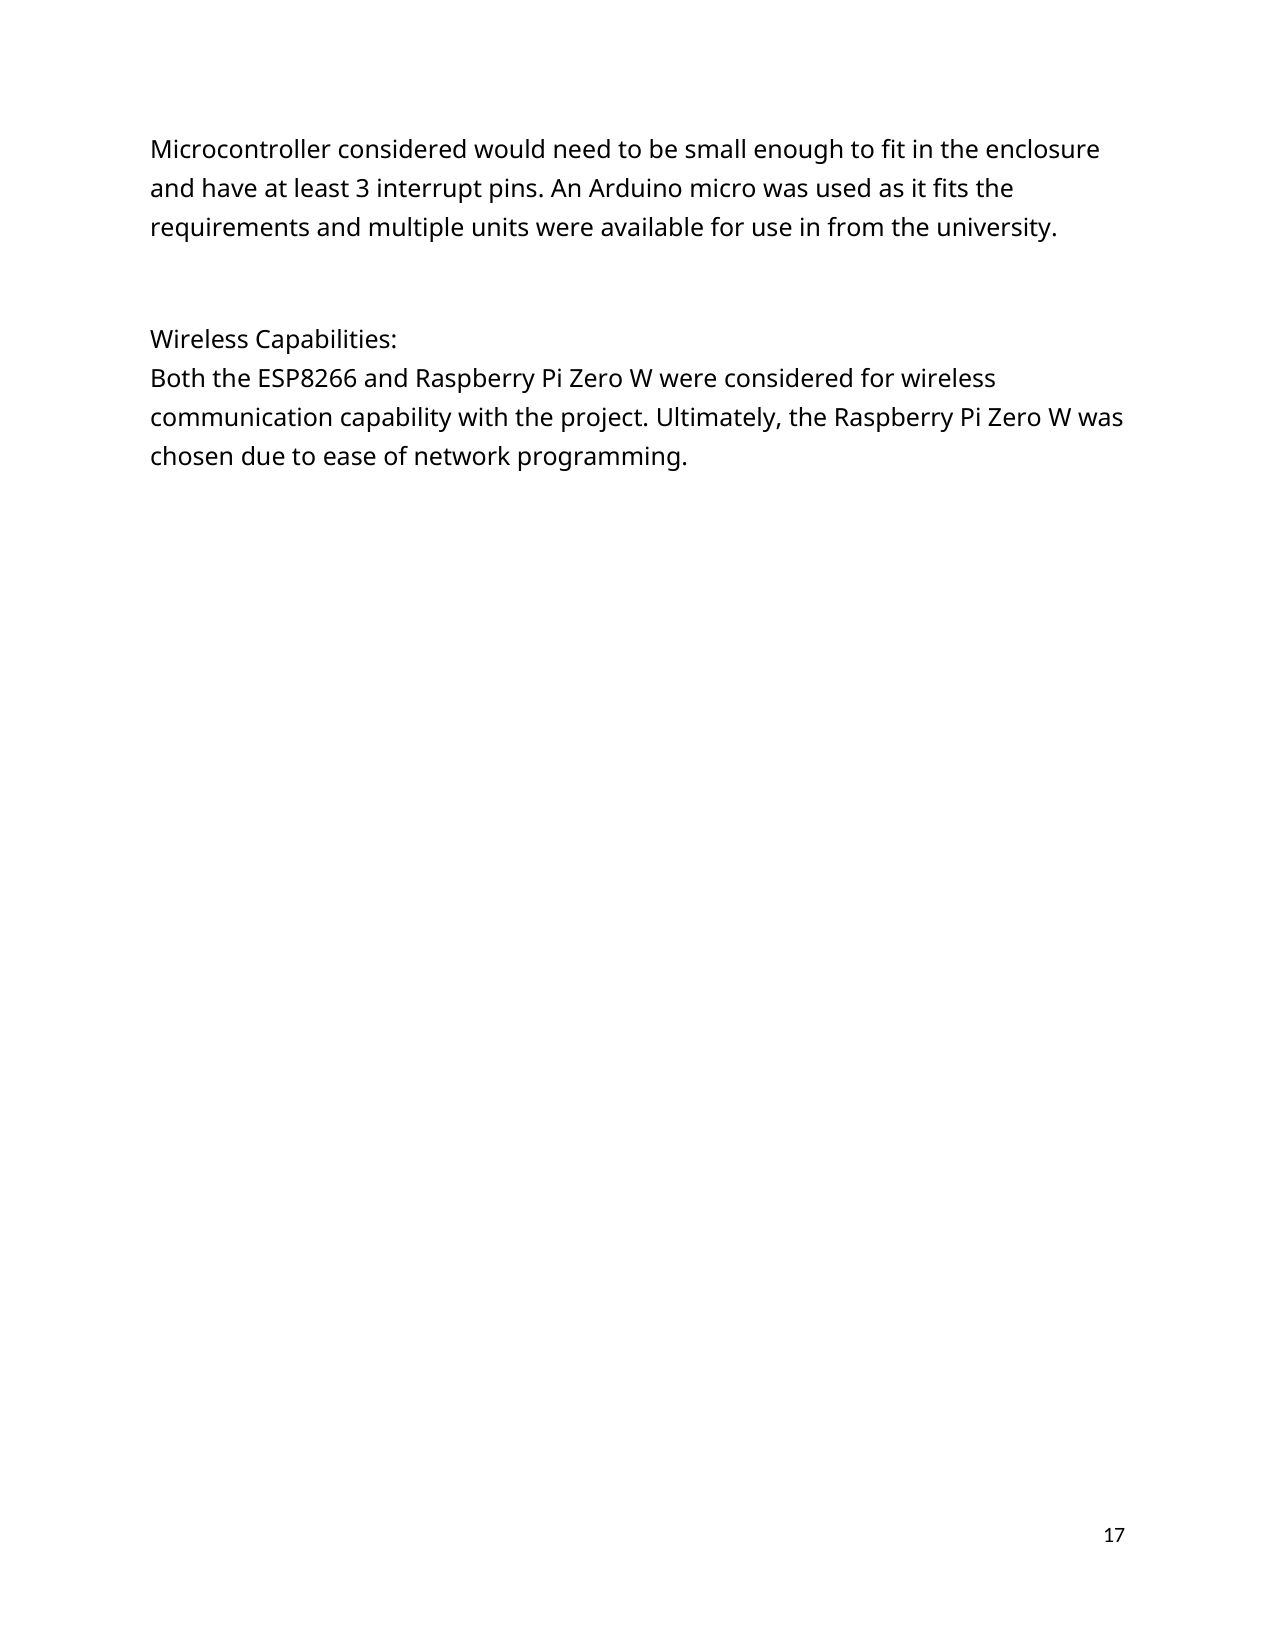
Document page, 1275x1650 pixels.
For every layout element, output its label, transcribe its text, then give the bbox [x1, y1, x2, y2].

text Microcontroller considered would need to be small enough to fit in the enclosure and have at least 3 interrupt pins. An Arduino micro was used as it fits the requirements and multiple units were available for use in from the university. [150, 131, 1125, 244]
text Both the ESP8266 and Raspberry Pi Zero W were considered for wireless communication capability with the project. Ultimately, the Raspberry Pi Zero W was chosen due to ease of network programming. [150, 360, 1125, 473]
text Wireless Capabilities: [150, 321, 1125, 355]
